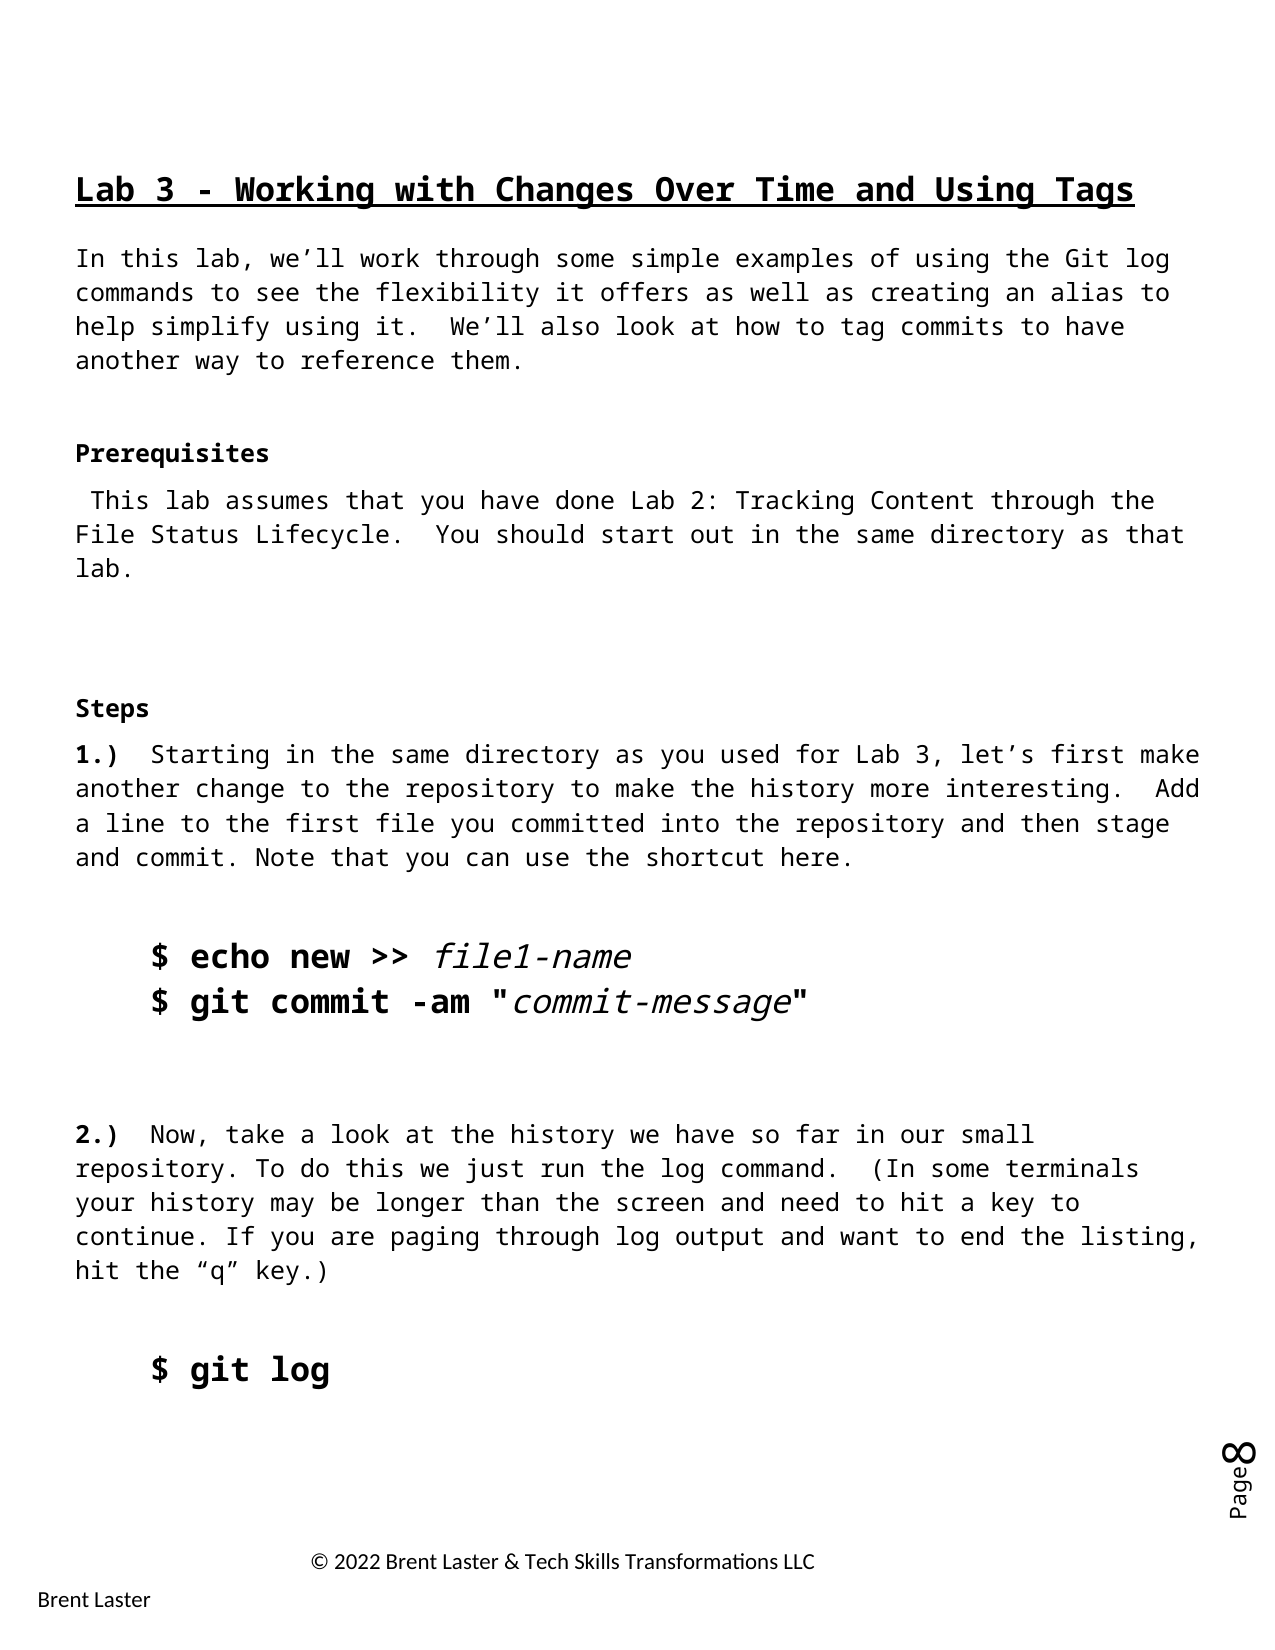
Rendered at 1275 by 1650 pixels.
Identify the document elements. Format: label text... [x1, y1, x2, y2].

text $ git commit -am "commit-message" [150, 978, 1200, 1023]
text $ git log [150, 1346, 1200, 1391]
text 1.) Starting in the same directory as you used for Lab 3, let’s first make another change to the repository to make the history more interesting. Add a line to the first file you committed into the repository and then stage and commit. Note that you can use the shortcut here. [75, 737, 1200, 873]
text $ echo new >> file1-name [150, 932, 1200, 978]
text Steps [75, 691, 1200, 724]
text Prerequisites [75, 436, 1200, 470]
text In this lab, we’ll work through some simple examples of using the Git log commands to see the flexibility it offers as well as creating an alias to help simplify using it. We’ll also look at how to tag commits to have another way to reference them. [75, 241, 1200, 377]
text This lab assumes that you have done Lab 2: Tracking Content through the File Status Lifecycle. You should start out in the same directory as that lab. [75, 483, 1200, 585]
text 2.) Now, take a look at the history we have so far in our small repository. To do this we just run the log command. (In some terminals your history may be longer than the screen and need to hit a key to continue. If you are paging through log output and want to end the listing, hit the “q” key.) [75, 1116, 1200, 1287]
subtitle Lab 3 - Working with Changes Over Time and Using Tags [75, 166, 1200, 212]
